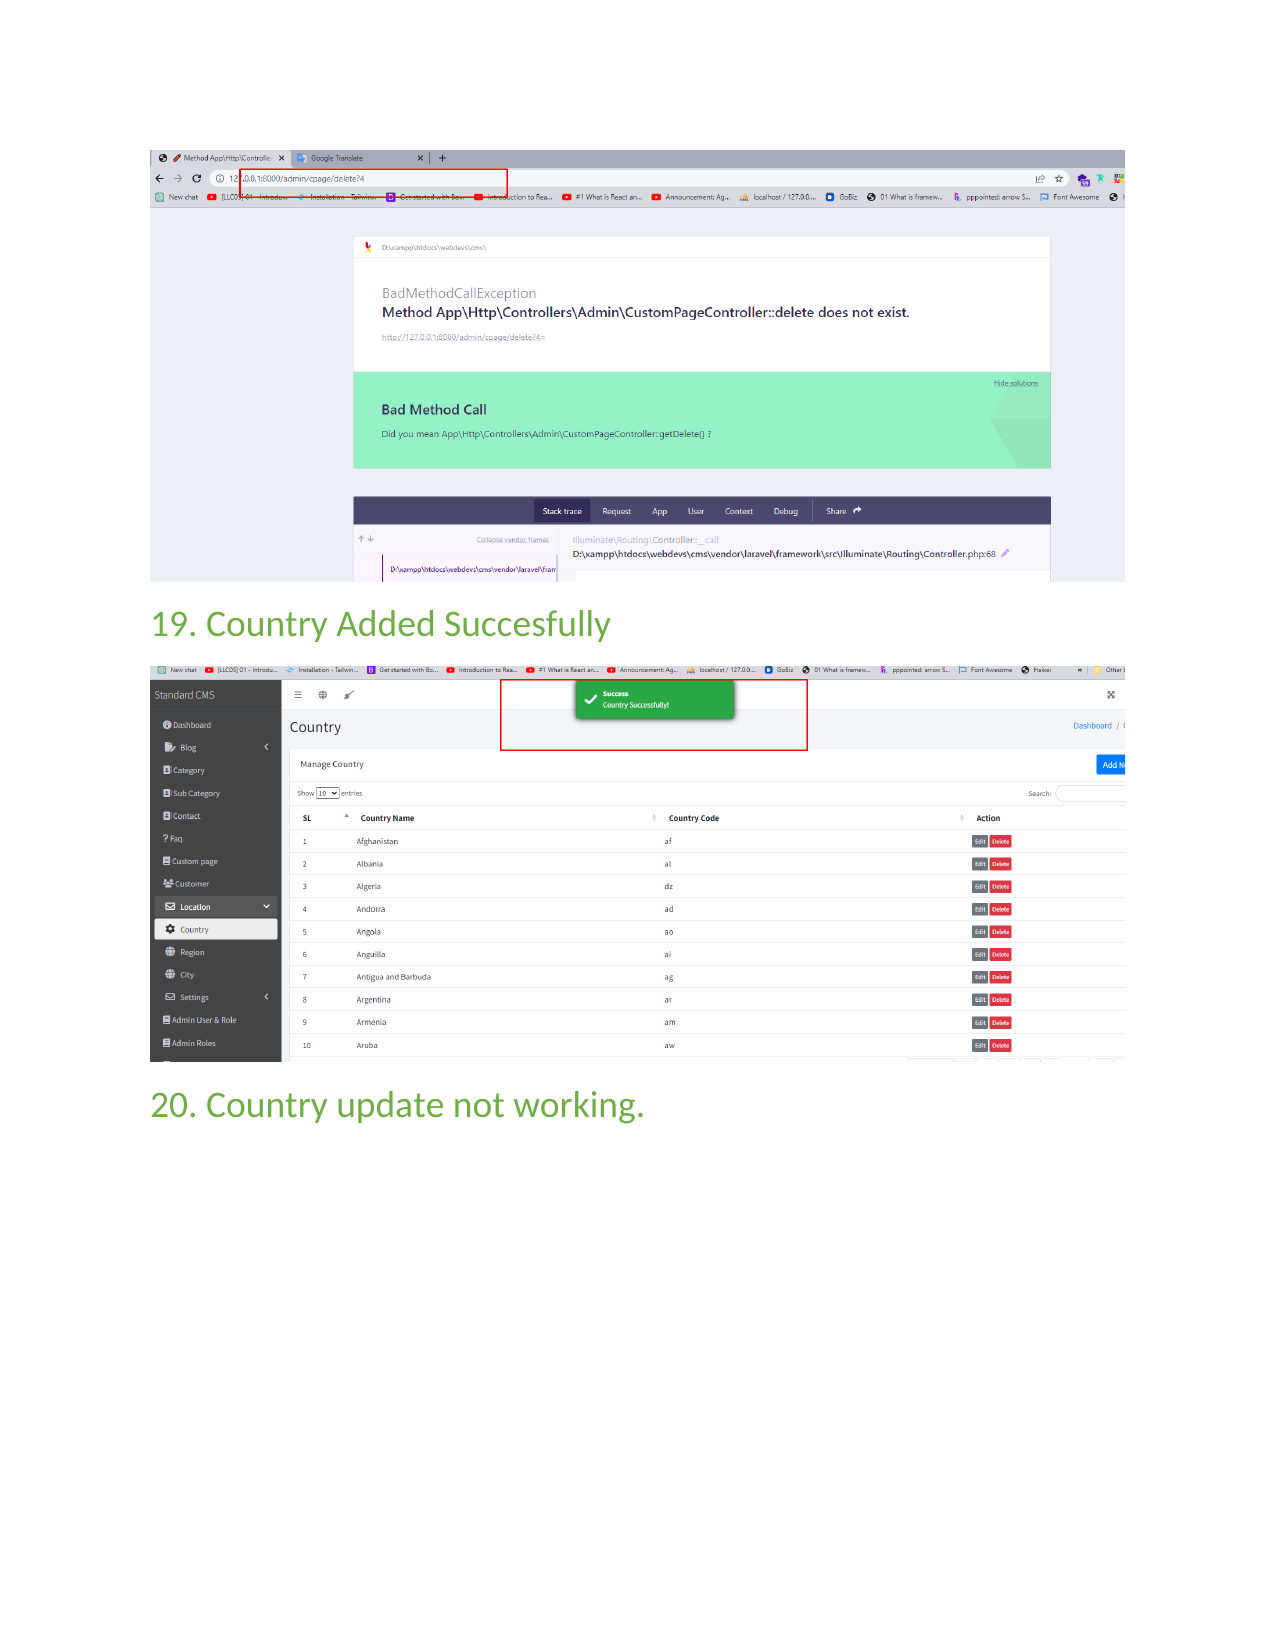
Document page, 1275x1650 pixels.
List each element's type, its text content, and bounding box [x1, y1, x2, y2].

picture [150, 150, 1125, 582]
picture [150, 666, 1125, 1062]
text 19. Country Added Succesfully [150, 600, 1125, 646]
text 20. Country update not working. [150, 1081, 1125, 1126]
